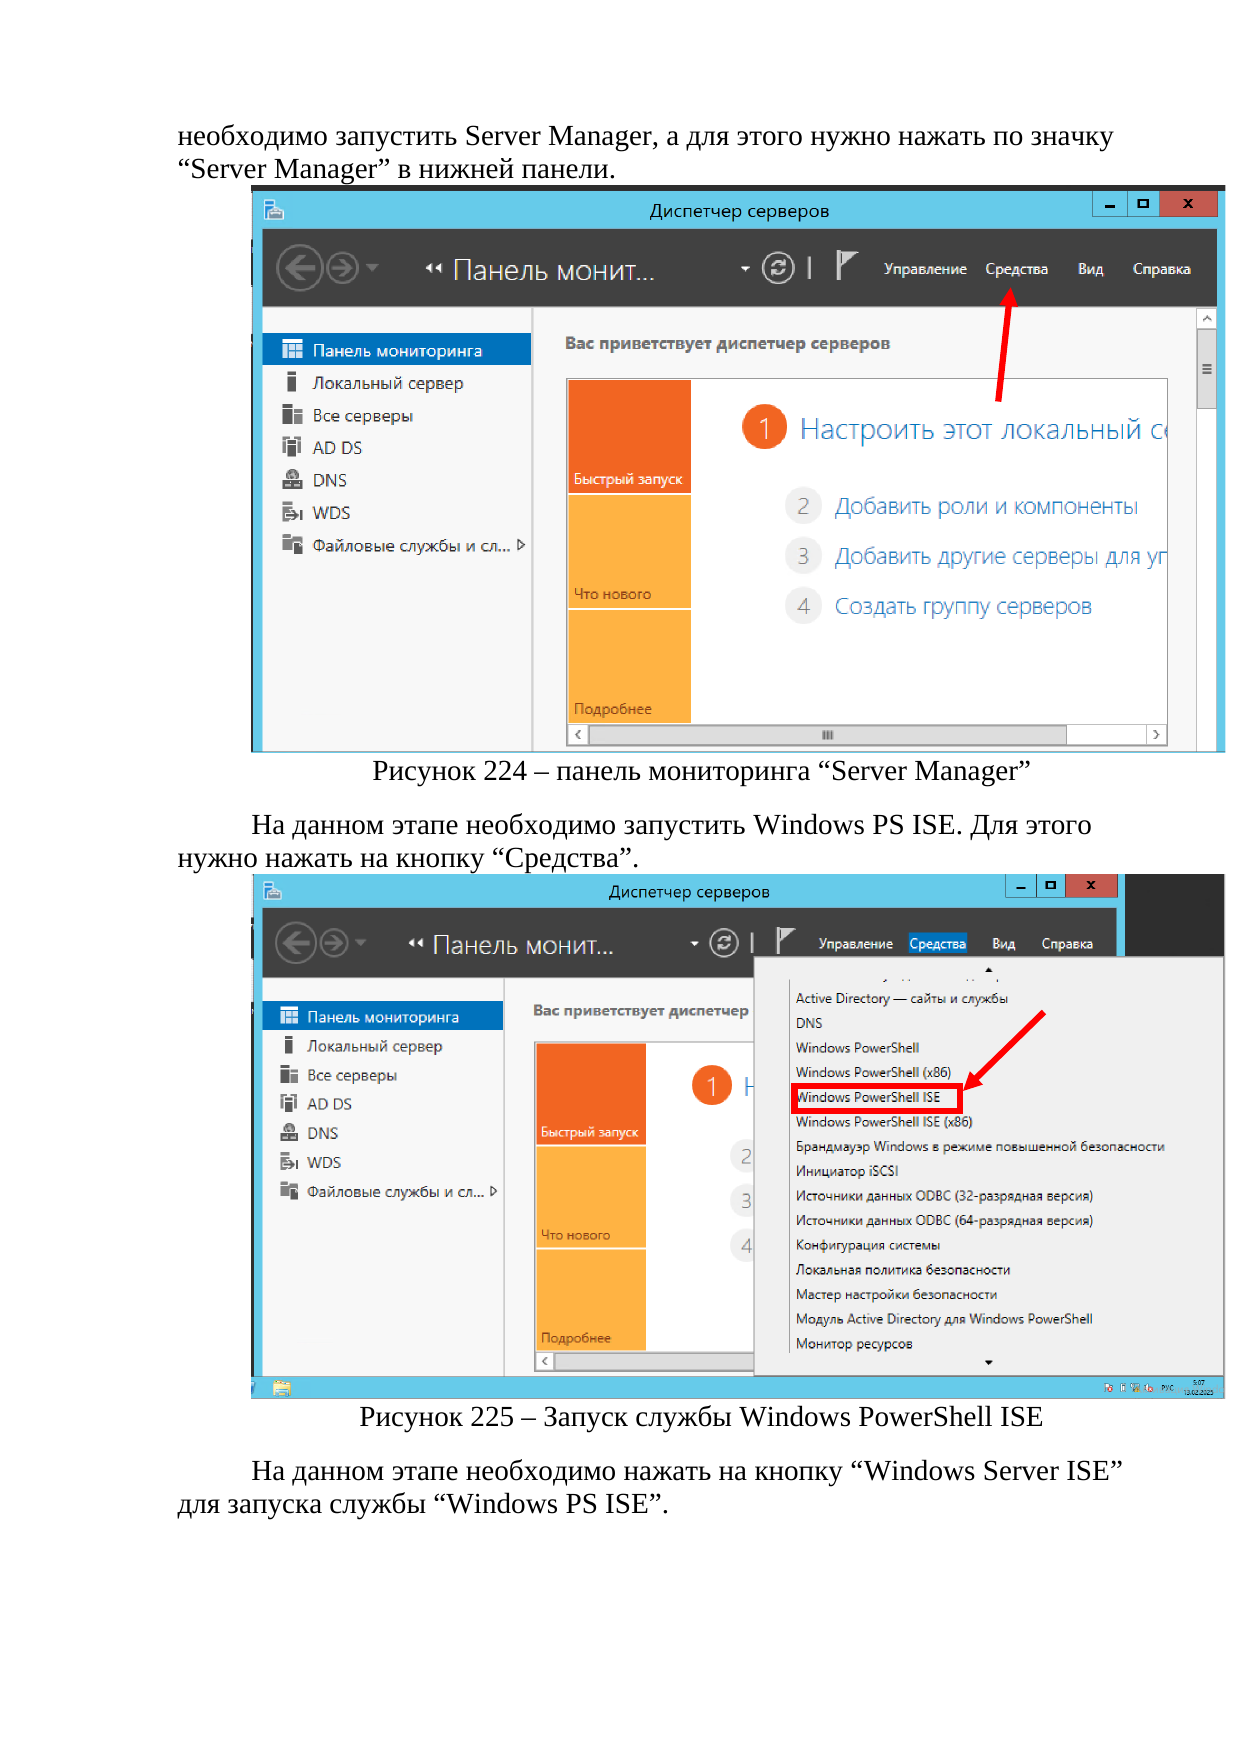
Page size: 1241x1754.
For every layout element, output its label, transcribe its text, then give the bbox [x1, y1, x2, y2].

picture [251, 874, 1226, 1399]
text Рисунок 225 – Запуск службы Windows PowerShell ISE [177, 1399, 1152, 1432]
picture [251, 185, 1226, 753]
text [177, 118, 1152, 185]
text Рисунок – панель мониторинга “Server Manager” [177, 753, 1152, 786]
text На данном этапе необходимо нажать на кнопку “Windows Server ISE” для запуска службы “Windows PS ISE”. [177, 1453, 1152, 1520]
text На данном этапе необходимо запустить Windows PS ISE. Для этого нужно нажать на кнопку “Средства”. [177, 807, 1152, 874]
